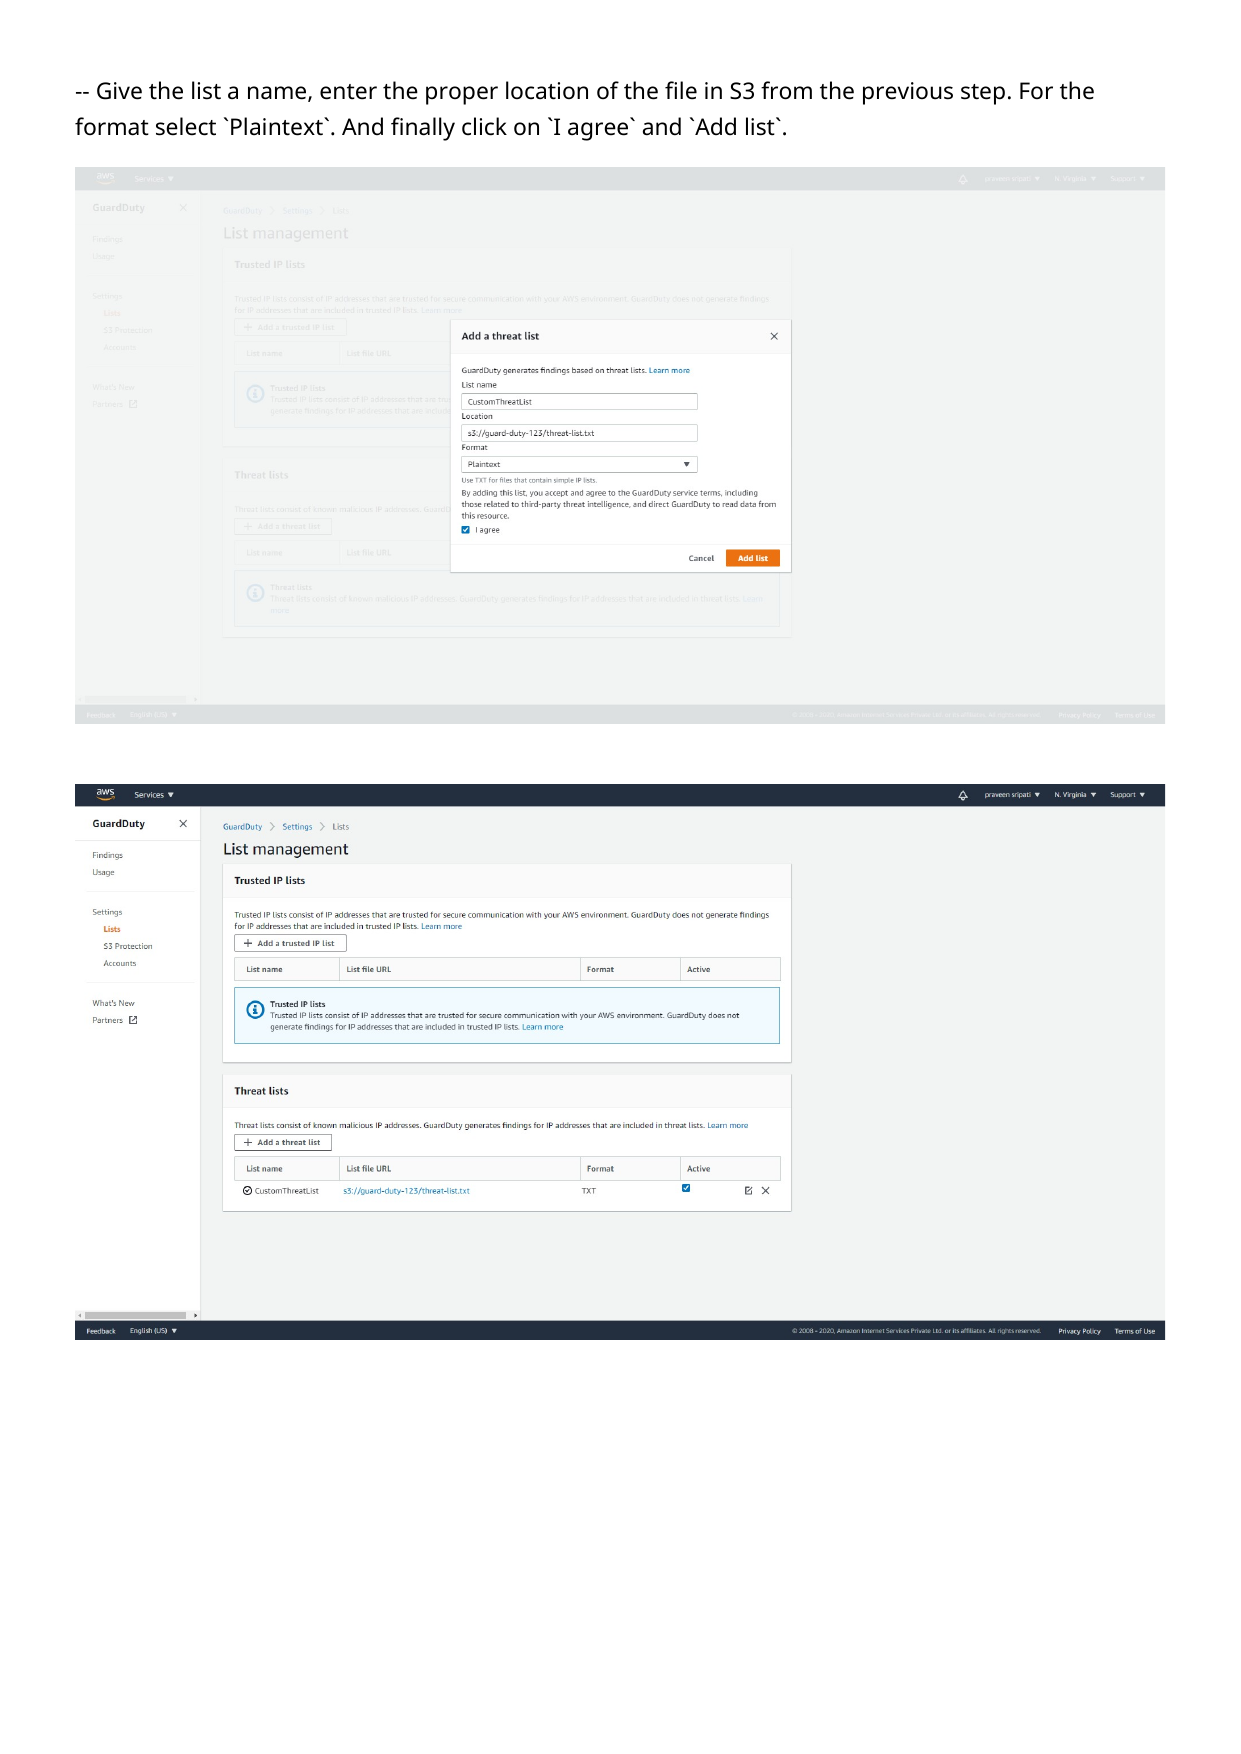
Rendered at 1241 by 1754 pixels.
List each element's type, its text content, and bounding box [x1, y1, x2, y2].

picture [75, 167, 1166, 724]
text -- Give the list a name, enter the proper location of the file in S3 from the previous step. For the format select `Plaintext`. And finally click on `I agree` and `Add list`. [75, 75, 1165, 142]
picture [75, 784, 1166, 1340]
